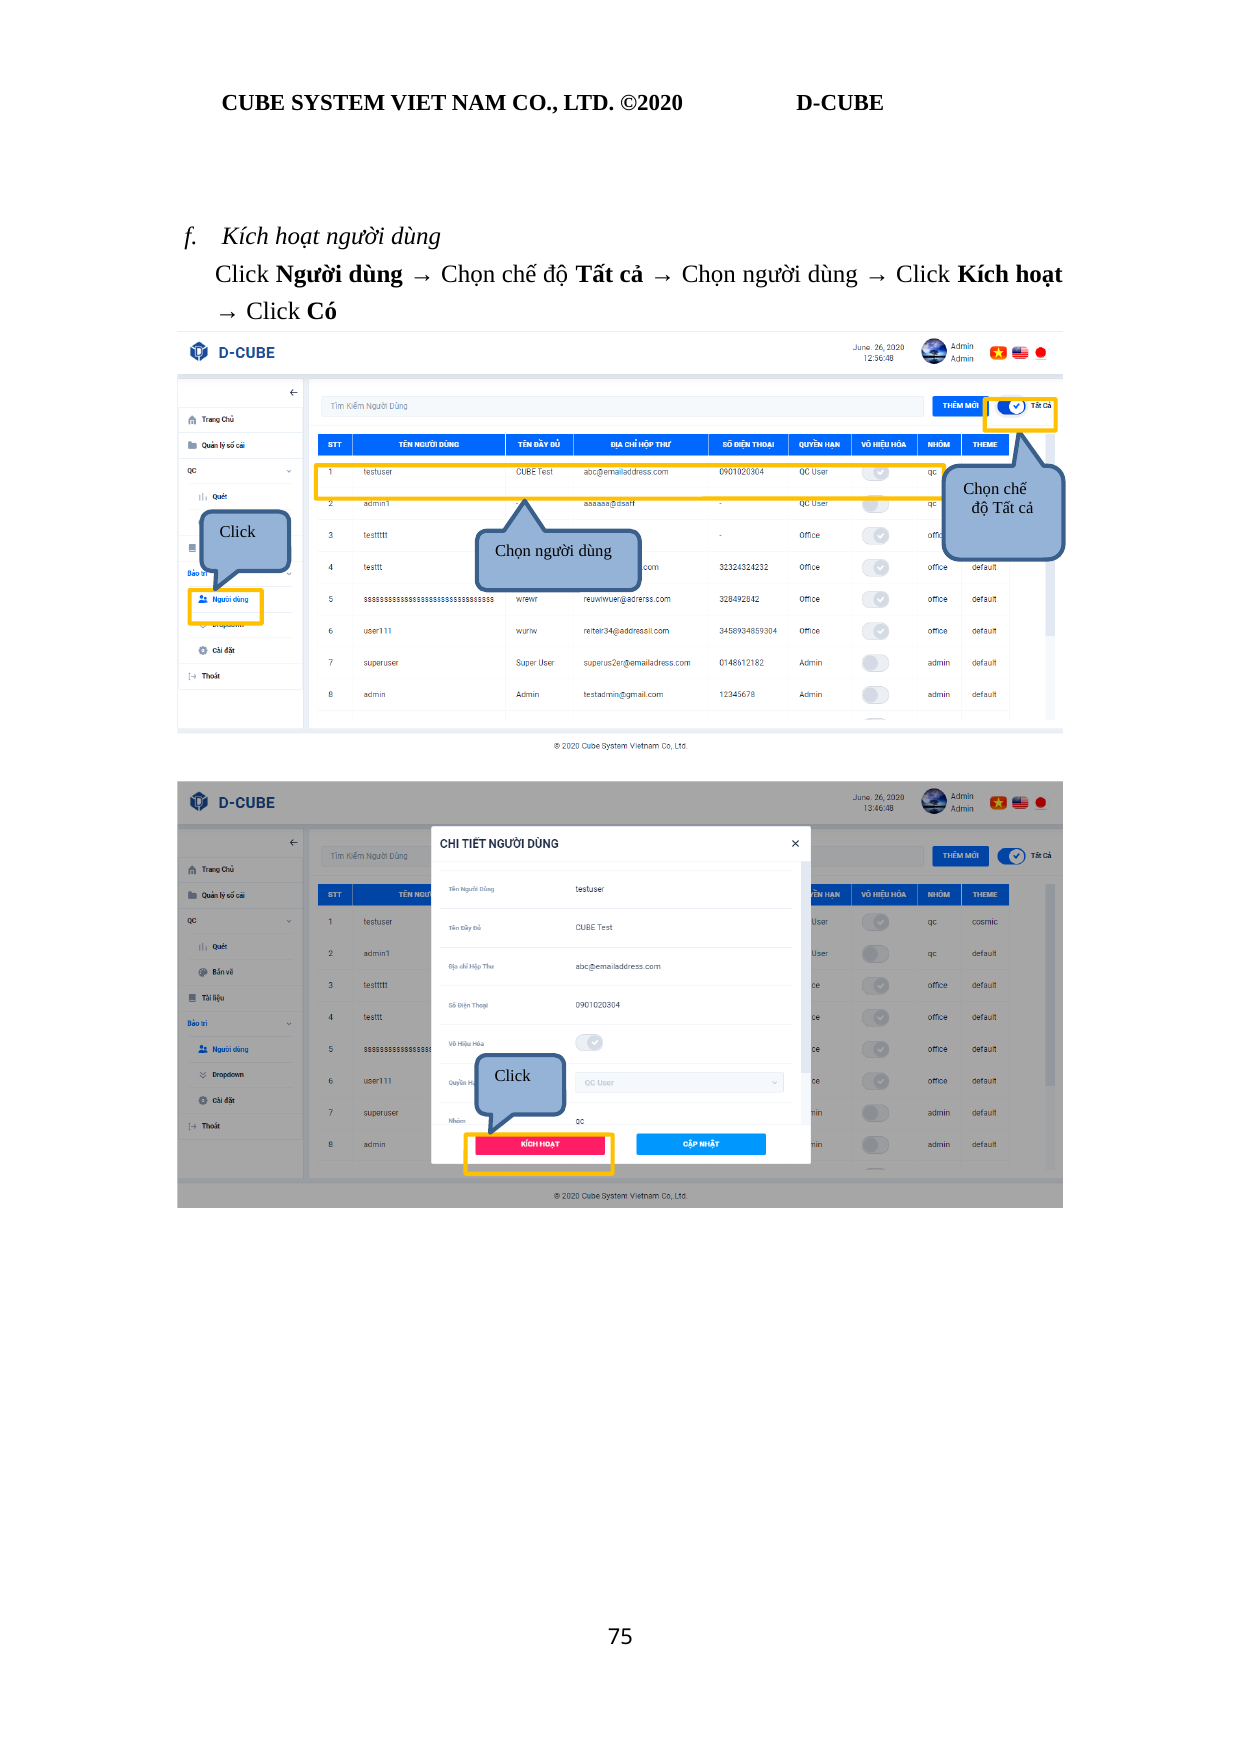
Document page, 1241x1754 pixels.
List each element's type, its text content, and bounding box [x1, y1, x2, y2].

picture [987, 402, 1053, 428]
picture [177, 779, 1063, 1208]
subtitle Kích hoạt người dùng [184, 217, 1063, 254]
picture [318, 468, 941, 496]
text Click Người dùng → Chọn chế độ Tất cả → Chọn người dùng → Click Kích hoạt → Click Có [215, 254, 1063, 329]
picture [177, 329, 1063, 758]
